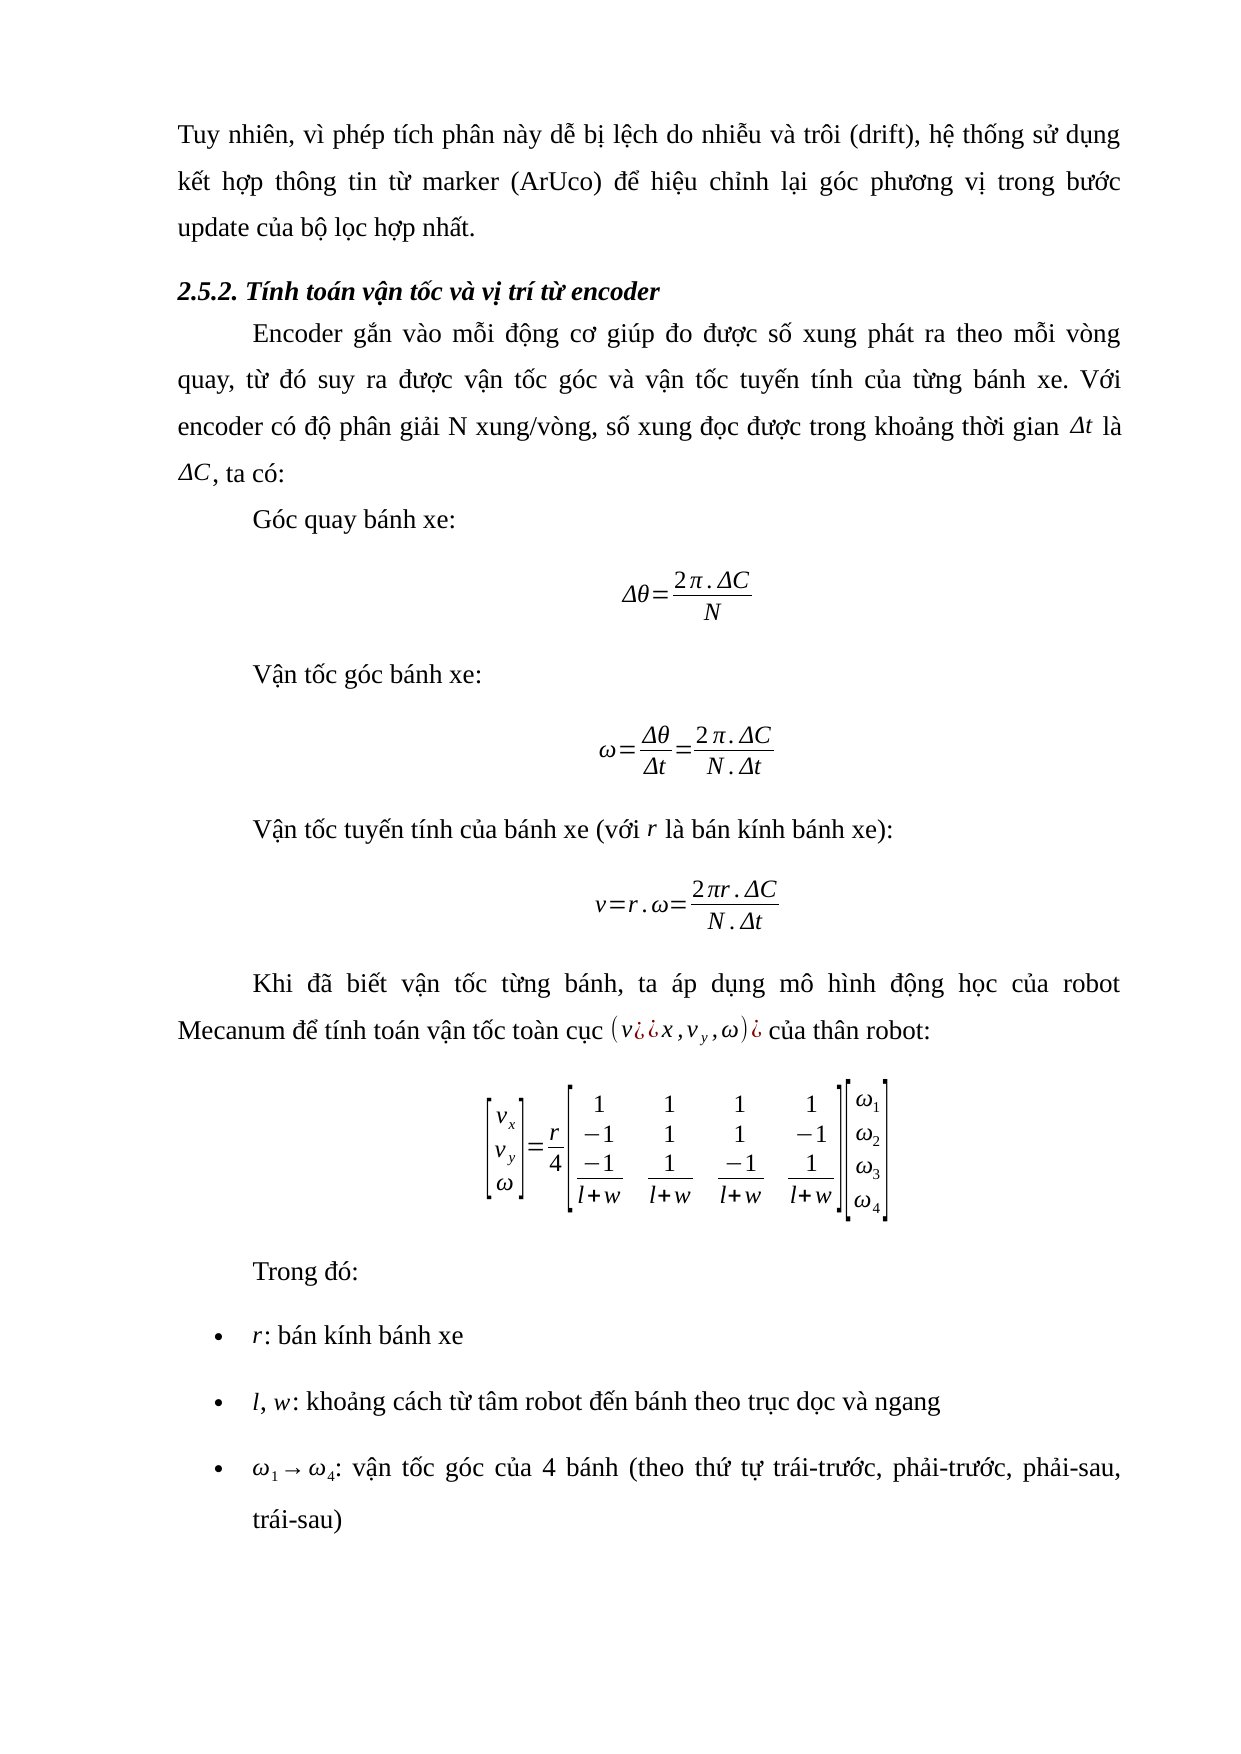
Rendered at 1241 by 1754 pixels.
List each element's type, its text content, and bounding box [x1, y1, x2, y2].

text Encoder gắn vào mỗi động cơ giúp đo được số xung phát ra theo mỗi vòng quay, từ đó suy ra được vận tốc góc và vận tốc tuyến tính của từng bánh xe. Với encoder có độ phân giải N xung/vòng, số xung đọc được trong khoảng thời gian là , ta có: [177, 317, 1122, 488]
text Tuy nhiên, vì phép tích phân này dễ bị lệch do nhiễu và trôi (drift), hệ thống sử dụng kết hợp thông tin từ marker (ArUco) để hiệu chỉnh lại góc phương vị trong bước update của bộ lọc hợp nhất. [177, 118, 1122, 243]
list , : khoảng cách từ tâm robot đến bánh theo trục dọc và ngang [215, 1385, 1122, 1419]
text Khi đã biết vận tốc từng bánh, ta áp dụng mô hình động học của robot Mecanum để tính toán vận tốc toàn cục của thân robot: [177, 967, 1122, 1046]
list : bán kính bánh xe [215, 1319, 1122, 1353]
text Trong đó: [177, 1255, 1122, 1287]
text Vận tốc góc bánh xe: [177, 658, 1122, 689]
text Vận tốc tuyến tính của bánh xe (với là bán kính bánh xe): [177, 813, 1122, 844]
text Góc quay bánh xe: [177, 503, 1122, 535]
subtitle 2.5.2. Tính toán vận tốc và vị trí từ encoder [177, 275, 1122, 306]
list ​: vận tốc góc của 4 bánh (theo thứ tự trái-trước, phải-trước, phải-sau, trái-sau) [215, 1451, 1122, 1534]
